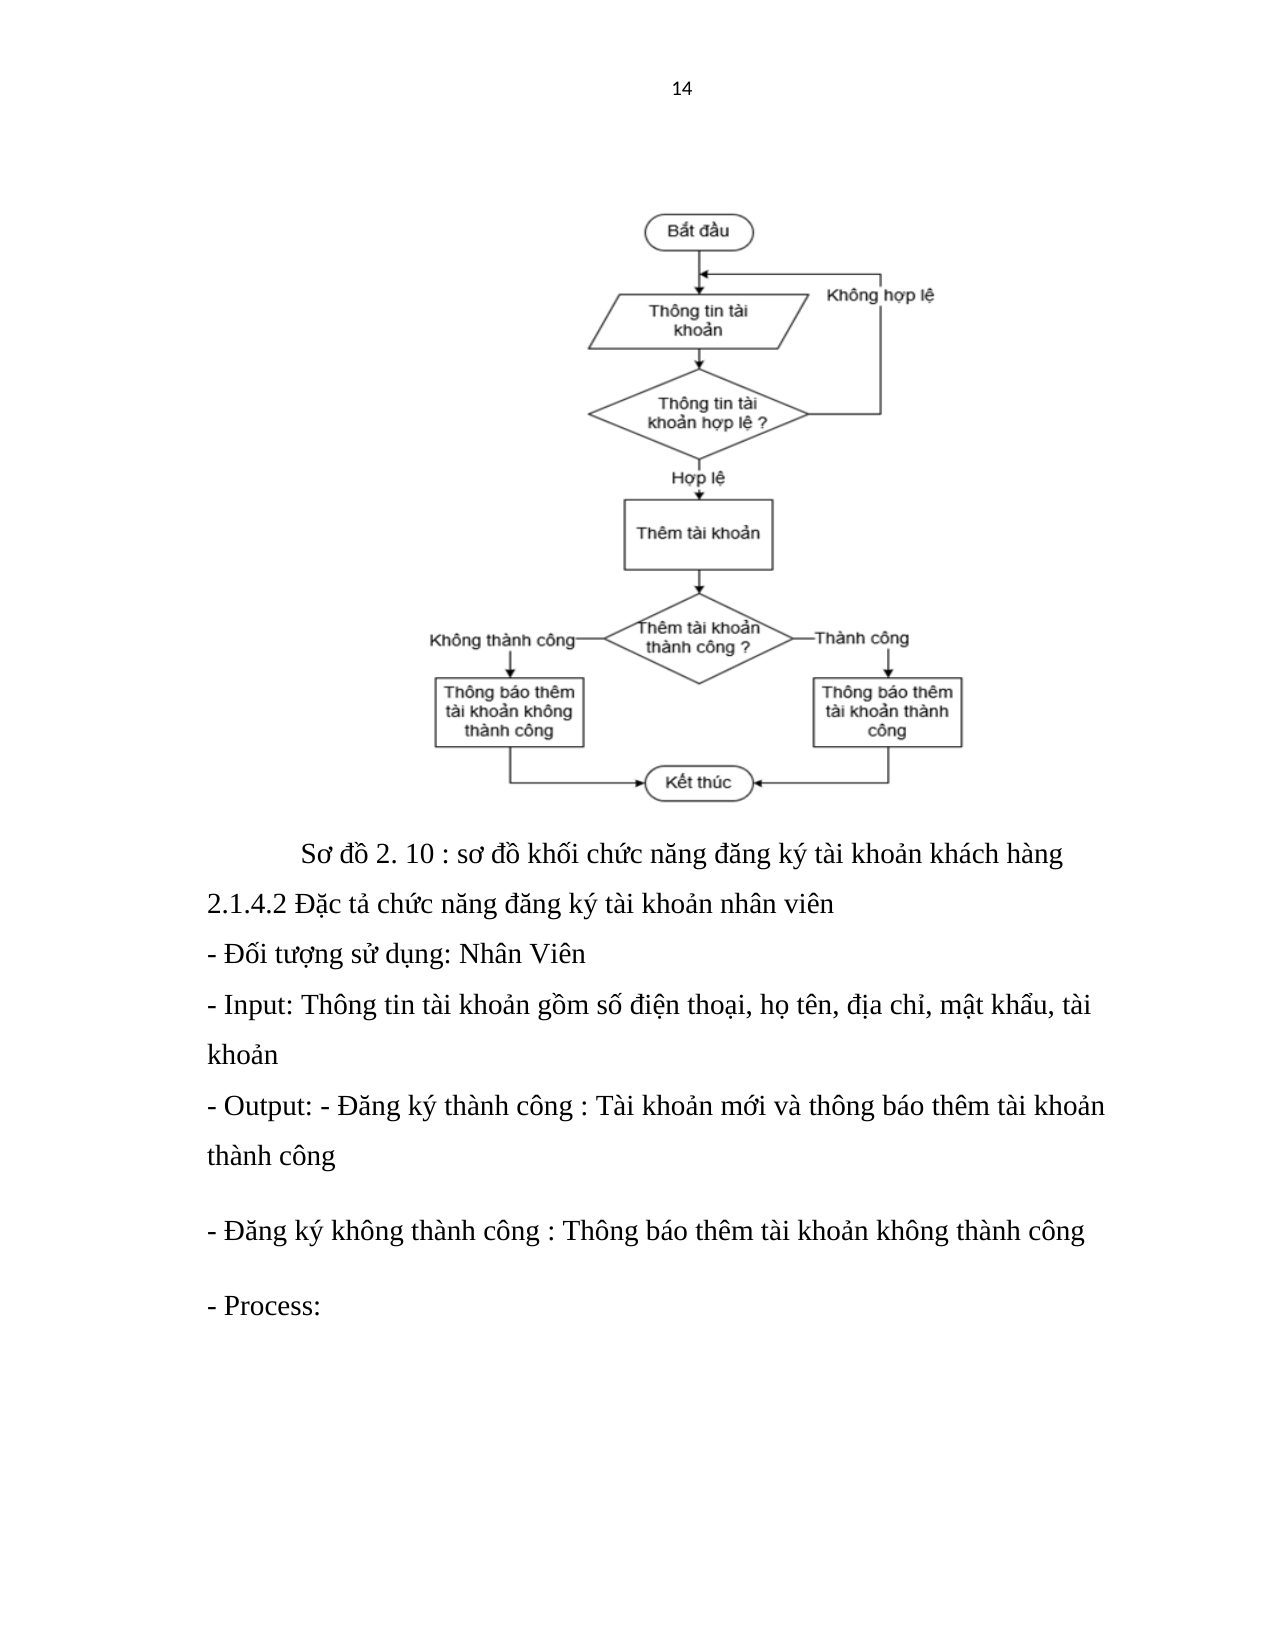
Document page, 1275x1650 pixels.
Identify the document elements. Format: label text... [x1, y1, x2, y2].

subtitle Sơ đồ 2. 10 : sơ đồ khối chức năng đăng ký tài khoản khách hàng [207, 836, 1157, 869]
text - Đối tượng sử dụng: Nhân Viên [207, 937, 1157, 970]
text - Process: [207, 1288, 1157, 1322]
picture [373, 206, 990, 807]
text 2.1.4.2 Đặc tả chức năng đăng ký tài khoản nhân viên [207, 886, 1157, 920]
text - Output: - Đăng ký thành công : Tài khoản mới và thông báo thêm tài khoản thành công [207, 1088, 1157, 1171]
text - Đăng ký không thành công : Thông báo thêm tài khoản không thành công [207, 1213, 1157, 1247]
text - Input: Thông tin tài khoản gồm số điện thoại, họ tên, địa chỉ, mật khẩu, tài khoản [207, 987, 1157, 1071]
